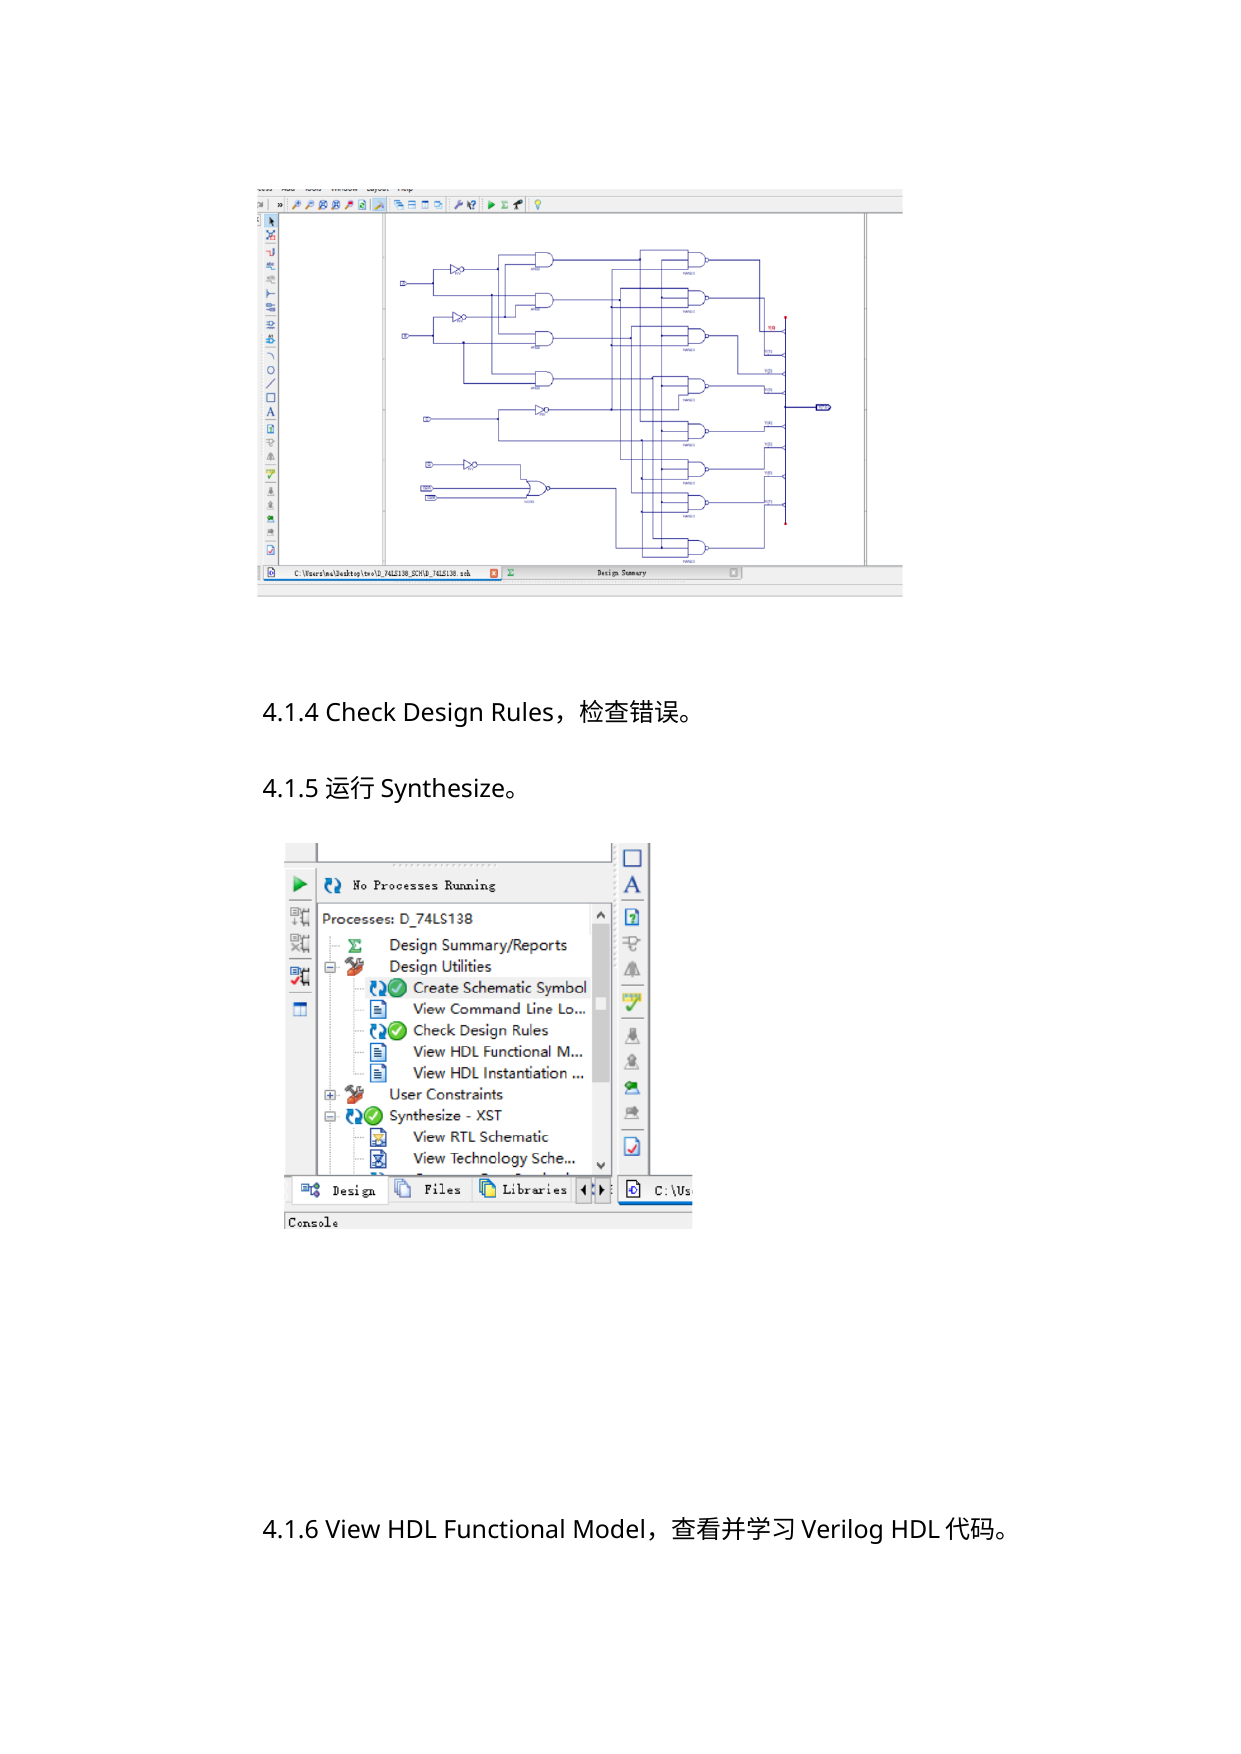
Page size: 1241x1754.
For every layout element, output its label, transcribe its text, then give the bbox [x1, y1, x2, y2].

picture [284, 843, 693, 1229]
picture [257, 189, 903, 597]
text 4.1.4 Check Design Rules，检查错误。 [187, 678, 1053, 743]
text 4.1.5 运行Synthesize。 [187, 754, 1053, 819]
text 4.1.6 View HDL Functional Model，查看并学习Verilog HDL代码。 [187, 1495, 1053, 1560]
